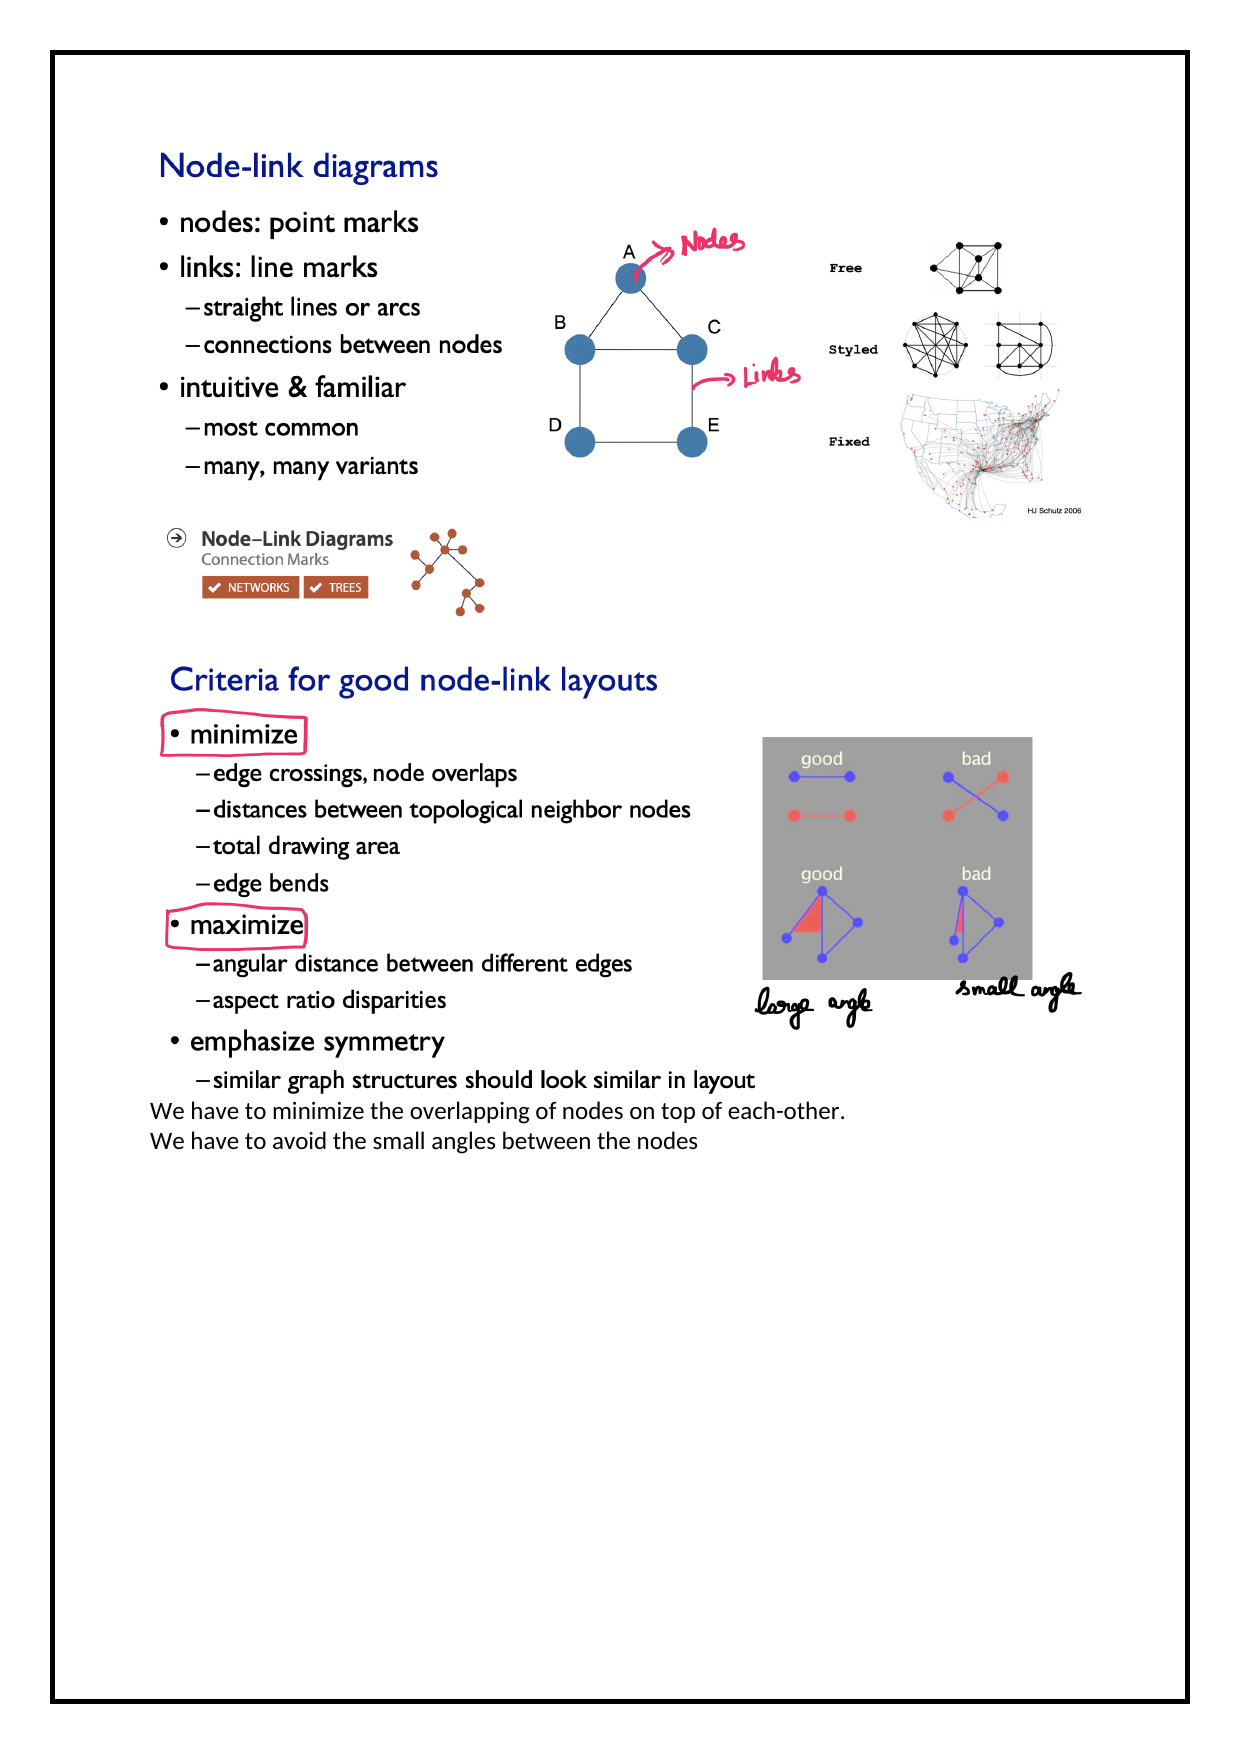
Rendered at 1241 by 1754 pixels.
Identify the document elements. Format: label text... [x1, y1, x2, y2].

picture [150, 150, 1091, 626]
picture [150, 656, 1091, 1095]
text We have to minimize the overlapping of nodes on top of each-other. We have to avoid the small angles between the nodes [150, 1095, 1090, 1156]
